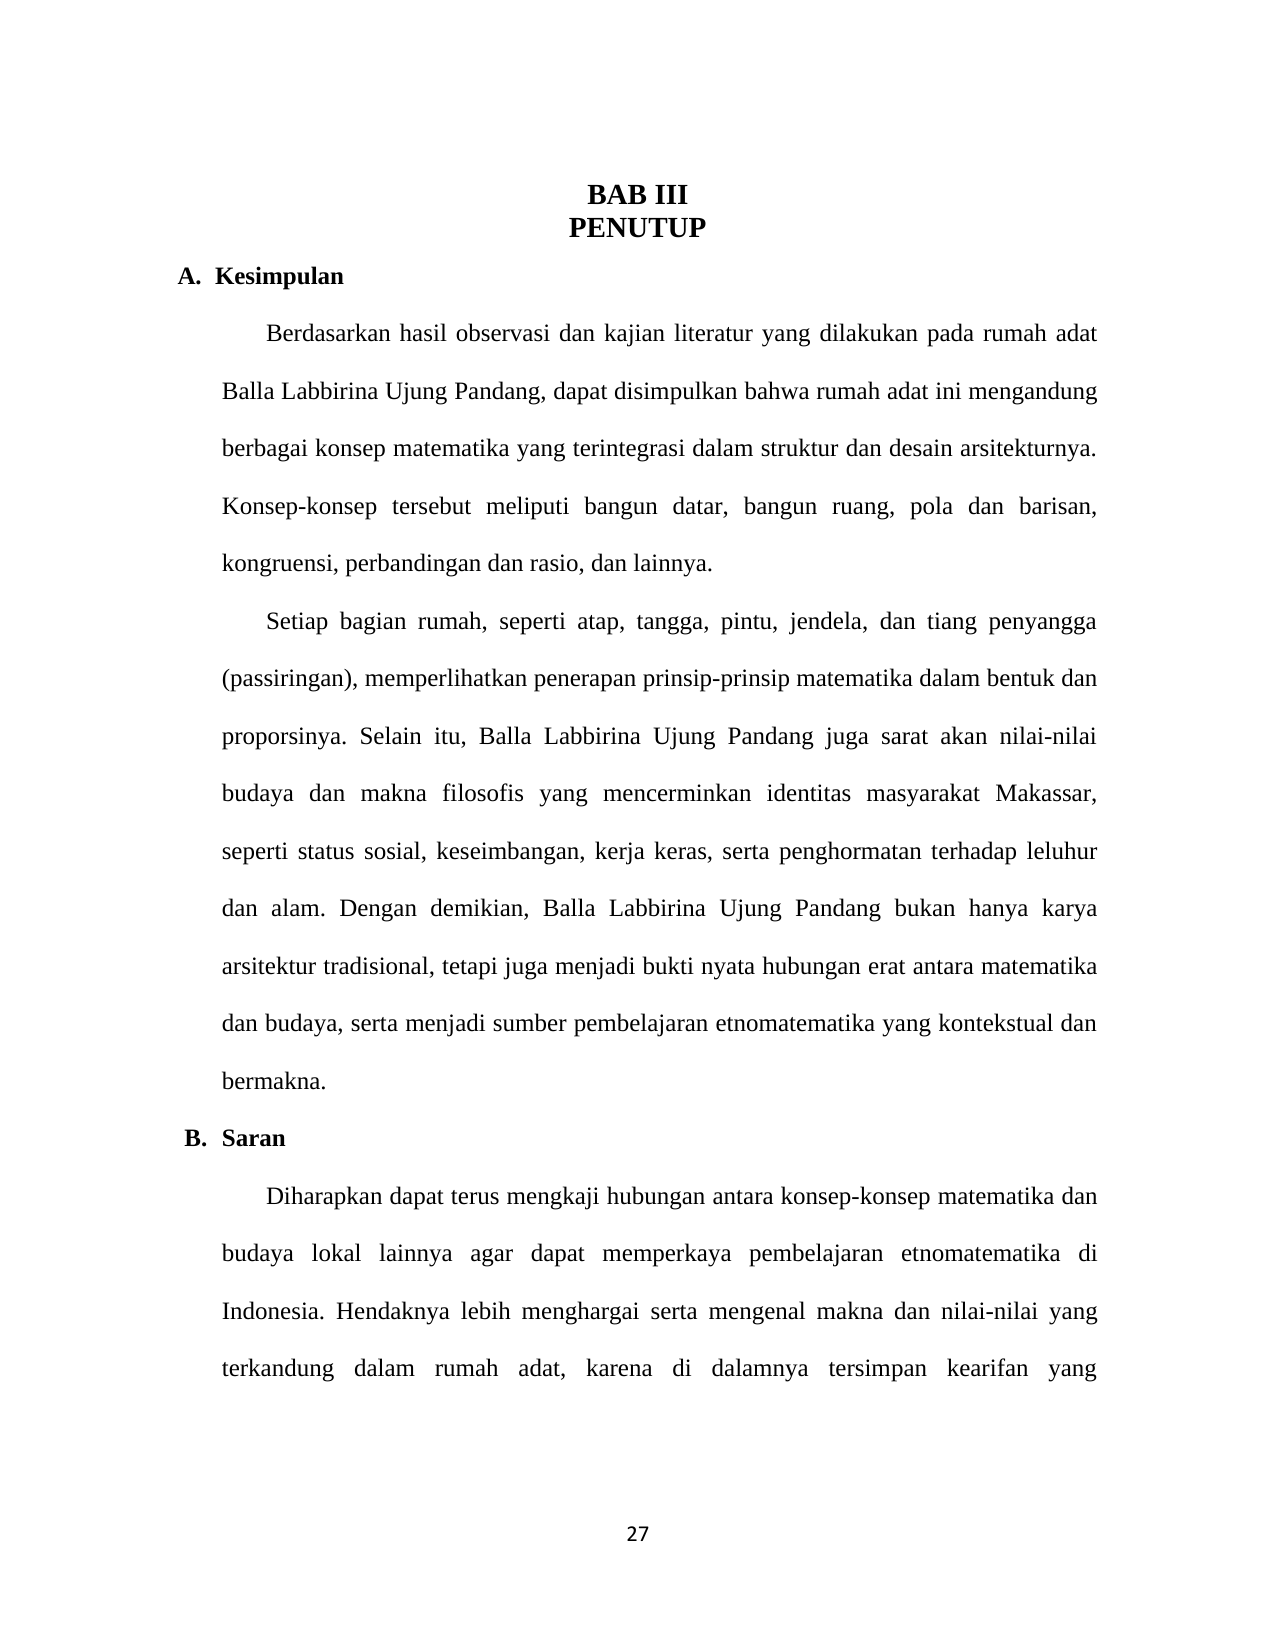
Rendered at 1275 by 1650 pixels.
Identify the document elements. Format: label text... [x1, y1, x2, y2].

text Setiap bagian rumah, seperti atap, tangga, pintu, jendela, dan tiang penyangga (passiringan), memperlihatkan penerapan prinsip-prinsip matematika dalam bentuk dan proporsinya. Selain itu, Balla Labbirina Ujung Pandang juga sarat akan nilai-nilai budaya dan makna filosofis yang mencerminkan identitas masyarakat Makassar, seperti status sosial, keseimbangan, kerja keras, serta penghormatan terhadap leluhur dan alam. Dengan demikian, Balla Labbirina Ujung Pandang bukan hanya karya arsitektur tradisional, tetapi juga menjadi bukti nyata hubungan erat antara matematika dan budaya, serta menjadi sumber pembelajaran etnomatematika yang kontekstual dan bermakna. [222, 606, 1098, 1094]
subtitle Saran [184, 1123, 1098, 1152]
text BAB III [177, 177, 1098, 211]
text Berdasarkan hasil observasi dan kajian literatur yang dilakukan pada rumah adat Balla Labbirina Ujung Pandang, dapat disimpulkan bahwa rumah adat ini mengandung berbagai konsep matematika yang terintegrasi dalam struktur dan desain arsitekturnya. Konsep-konsep tersebut meliputi bangun datar, bangun ruang, pola dan barisan, kongruensi, perbandingan dan rasio, dan lainnya. [222, 318, 1098, 577]
text PENUTUP [177, 211, 1098, 244]
subtitle Kesimpulan [177, 261, 1098, 289]
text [222, 1181, 1098, 1382]
